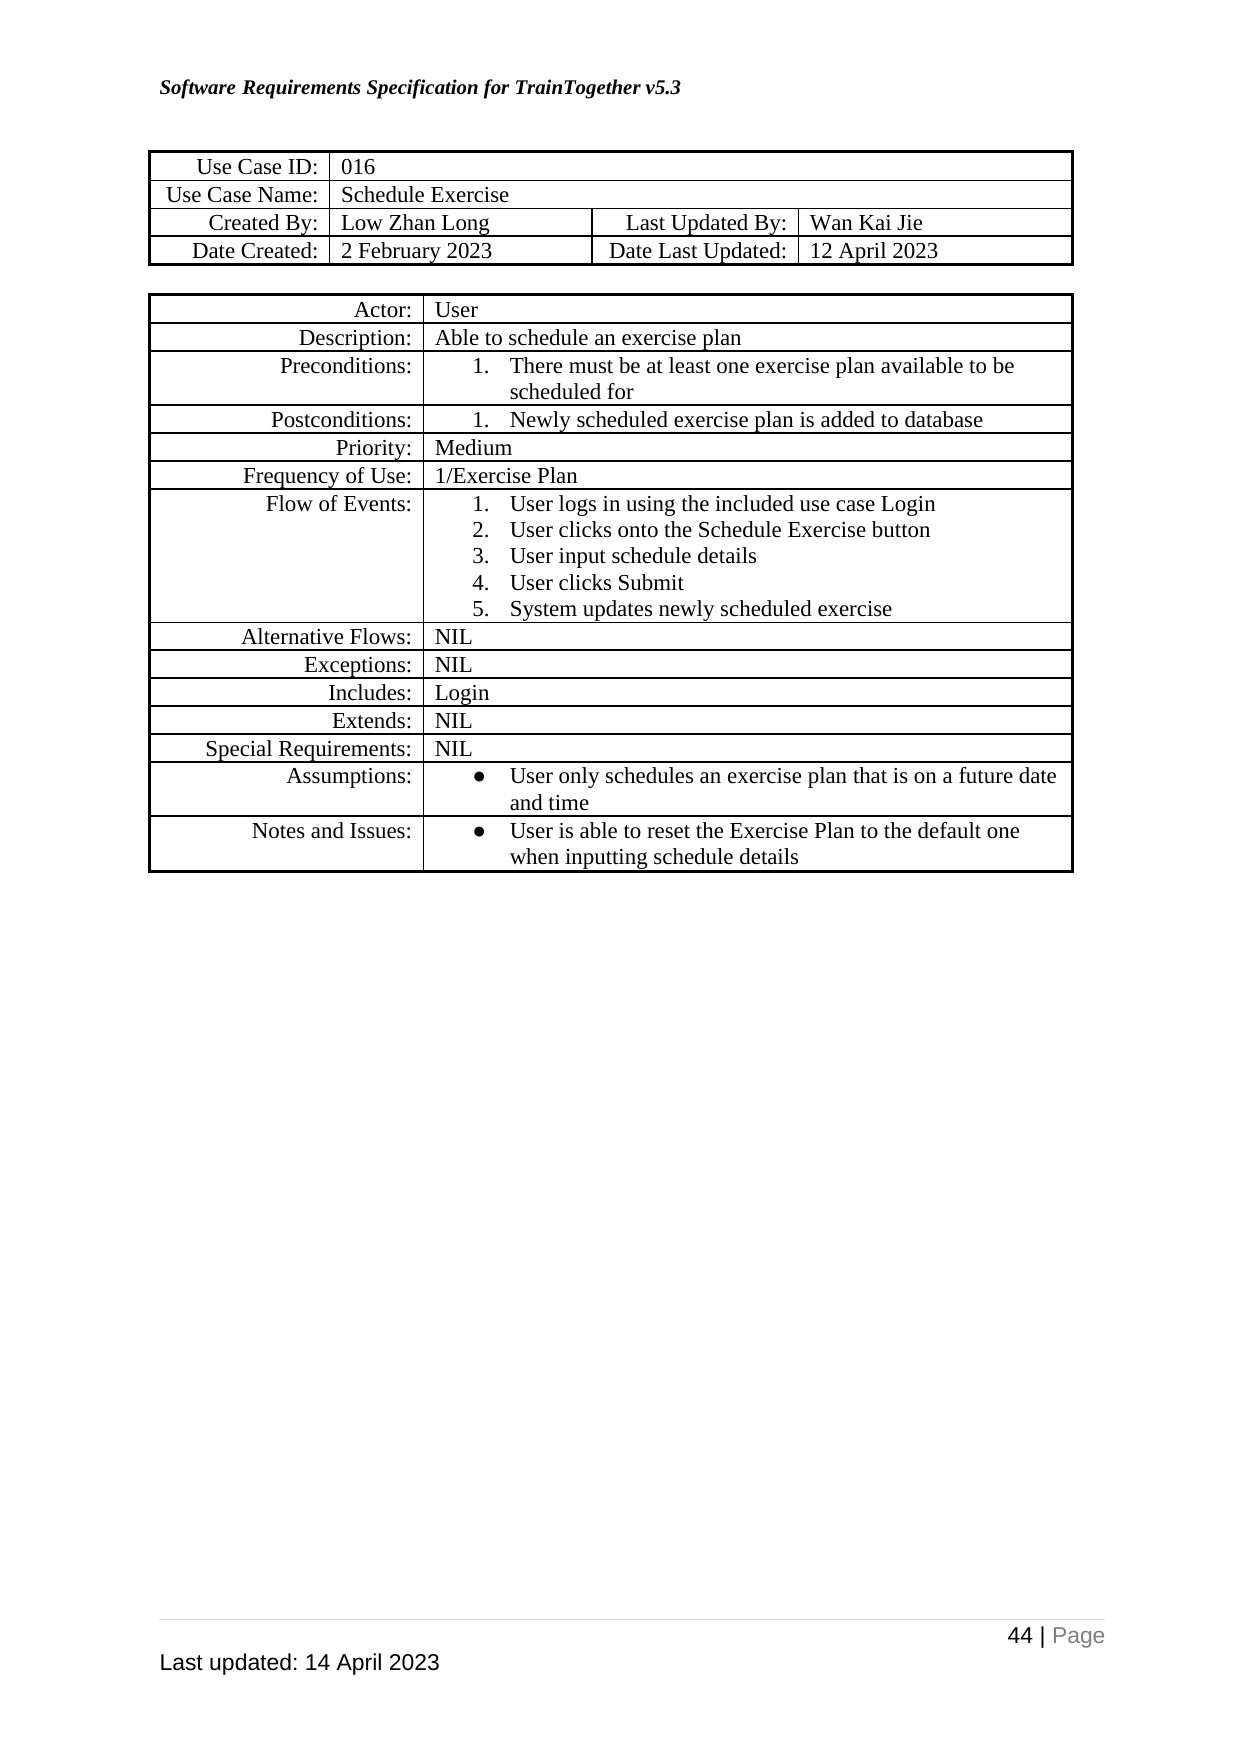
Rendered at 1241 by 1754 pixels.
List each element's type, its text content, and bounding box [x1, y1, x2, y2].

table_cell Special Requirements: [151, 735, 423, 761]
table_cell NIL [424, 651, 1071, 677]
table_cell Newly scheduled exercise plan is added to database [424, 406, 1071, 432]
table_cell User only schedules an exercise plan that is on a future date and time [424, 763, 1071, 815]
table_cell Preconditions: [151, 352, 423, 404]
table_cell Priority: [151, 434, 423, 460]
table_cell User is able to reset the Exercise Plan to the default one when inputting schedule details [424, 817, 1071, 869]
table_cell 2 February 2023 [330, 237, 591, 263]
table_cell Use Case Name: [151, 181, 329, 207]
table_cell NIL [424, 623, 1071, 649]
table_cell Date Created: [151, 237, 329, 263]
table_cell There must be at least one exercise plan available to be scheduled for [424, 352, 1071, 404]
table_cell Flow of Events: [151, 490, 423, 621]
table_cell Exceptions: [151, 651, 423, 677]
table_cell Date Last Updated: [593, 237, 798, 263]
table_cell Postconditions: [151, 406, 423, 432]
table_cell Frequency of Use: [151, 462, 423, 488]
table_cell Medium [424, 434, 1071, 460]
table_cell 1/Exercise Plan [424, 462, 1071, 488]
table_cell User logs in using the included use case Login User clicks onto the Schedule Exercise button User input schedule details User clicks Submit System updates newly scheduled exercise [424, 490, 1071, 621]
table_cell Wan Kai Jie [799, 209, 1071, 235]
table_cell Schedule Exercise [330, 181, 1071, 207]
table_header User [424, 296, 1071, 322]
table_cell NIL [424, 707, 1071, 733]
table_header Actor: [151, 296, 423, 322]
table_cell Extends: [151, 707, 423, 733]
table_cell Alternative Flows: [151, 623, 423, 649]
table_cell Assumptions: [151, 763, 423, 815]
table_cell Notes and Issues: [151, 817, 423, 869]
table_cell Last Updated By: [593, 209, 798, 235]
table_cell Low Zhan Long [330, 209, 591, 235]
table_cell Description: [151, 324, 423, 350]
table_cell Login [424, 679, 1071, 705]
table_cell Created By: [151, 209, 329, 235]
table_header Use Case ID: [151, 153, 329, 179]
table_cell 12 April 2023 [799, 237, 1071, 263]
table_cell Able to schedule an exercise plan [424, 324, 1071, 350]
table_cell Includes: [151, 679, 423, 705]
table_header 016 [330, 153, 1071, 179]
table_cell NIL [424, 735, 1071, 761]
